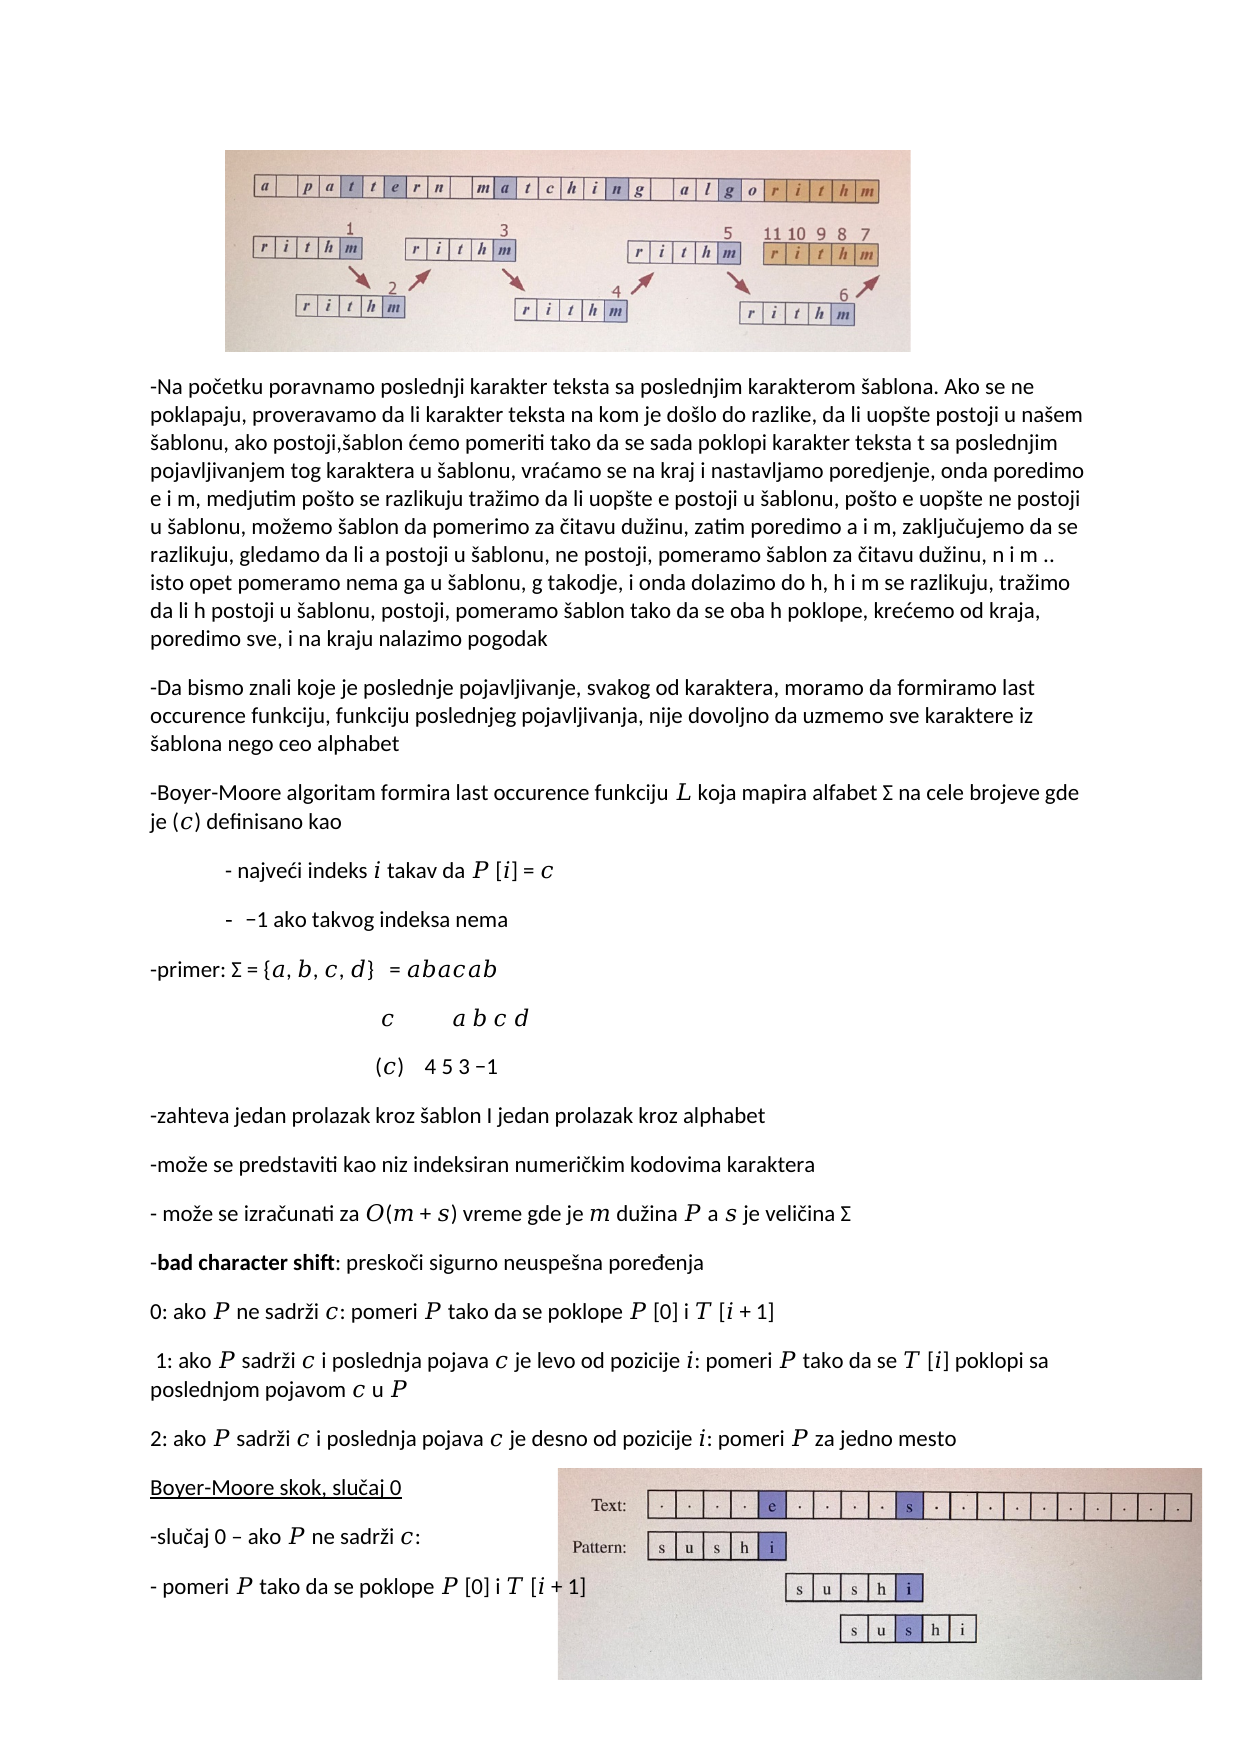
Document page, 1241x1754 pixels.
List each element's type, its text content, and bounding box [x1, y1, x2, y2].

text -Boyer-Moore algoritam formira last occurence funkciju 𝐿 koja mapira alfabet Σ na cele brojeve gde je (𝑐) definisano kao [150, 778, 1090, 835]
text -može se predstaviti kao niz indeksiran numeričkim kodovima karaktera [150, 1150, 1090, 1178]
text -Da bismo znali koje je poslednje pojavljivanje, svakog od karaktera, moramo da formiramo last occurence funkciju, funkciju poslednjeg pojavljivanja, nije dovoljno da uzmemo sve karaktere iz šablona nego ceo alphabet [150, 673, 1090, 757]
text -Na početku poravnamo poslednji karakter teksta sa poslednjim karakterom šablona. Ako se ne poklapaju, proveravamo da li karakter teksta na kom je došlo do razlike, da li uopšte postoji u našem šablonu, ako postoji,šablon ćemo pomeriti tako da se sada poklopi karakter teksta t sa poslednjim pojavljivanjem tog karaktera u šablonu, vraćamo se na kraj i nastavljamo poredjenje, onda poredimo e i m, medjutim pošto se razlikuju tražimo da li uopšte e postoji u šablonu, pošto e uopšte ne postoji u šablonu, možemo šablon da pomerimo za čitavu dužinu, zatim poredimo a i m, zaključujemo da se razlikuju, gledamo da li a postoji u šablonu, ne postoji, pomeramo šablon za čitavu dužinu, n i m .. isto opet pomeramo nema ga u šablonu, g takodje, i onda dolazimo do h, h i m se razlikuju, tražimo da li h postoji u šablonu, postoji, pomeramo šablon tako da se oba h poklope, krećemo od kraja, poredimo sve, i na kraju nalazimo pogodak [150, 372, 1090, 652]
text 1: ako 𝑃 sadrži 𝑐 i poslednja pojava 𝑐 je levo od pozicije 𝑖: pomeri 𝑃 tako da se 𝑇 [𝑖] poklopi sa poslednjom pojavom 𝑐 u 𝑃 [150, 1346, 1090, 1403]
text - −1 ako takvog indeksa nema [150, 905, 1090, 933]
text - najveći indeks 𝑖 takav da 𝑃 [𝑖] = 𝑐 [150, 856, 1090, 884]
text -primer: Σ = {𝑎, 𝑏, 𝑐, 𝑑} = 𝑎𝑏𝑎𝑐𝑎𝑏 [150, 954, 1090, 983]
text - može se izračunati za 𝑂(𝑚 + 𝑠) vreme gde je 𝑚 dužina 𝑃 a 𝑠 je veličina Σ [150, 1199, 1090, 1227]
text Boyer-Moore skok, slučaj 0 [150, 1473, 1090, 1501]
text (𝑐) 4 5 3 −1 [150, 1052, 1090, 1080]
text -bad character shift: preskoči sigurno neuspešna poređenja [150, 1248, 1090, 1276]
text -zahteva jedan prolazak kroz šablon I jedan prolazak kroz alphabet [150, 1101, 1090, 1129]
text 2: ako 𝑃 sadrži 𝑐 i poslednja pojava 𝑐 je desno od pozicije 𝑖: pomeri 𝑃 za jedno mesto [150, 1424, 1090, 1452]
picture [225, 150, 911, 352]
text 𝑐 𝑎 𝑏 𝑐 𝑑 [300, 1003, 1090, 1031]
text 0: ako 𝑃 ne sadrži 𝑐: pomeri 𝑃 tako da se poklope 𝑃 [0] i 𝑇 [𝑖 + 1] [150, 1297, 1090, 1325]
text -slučaj 0 – ako 𝑃 ne sadrži 𝑐: [150, 1522, 1090, 1551]
text - pomeri 𝑃 tako da se poklope 𝑃 [0] i 𝑇 [𝑖 + 1] [150, 1571, 1090, 1600]
picture [557, 1468, 1203, 1680]
